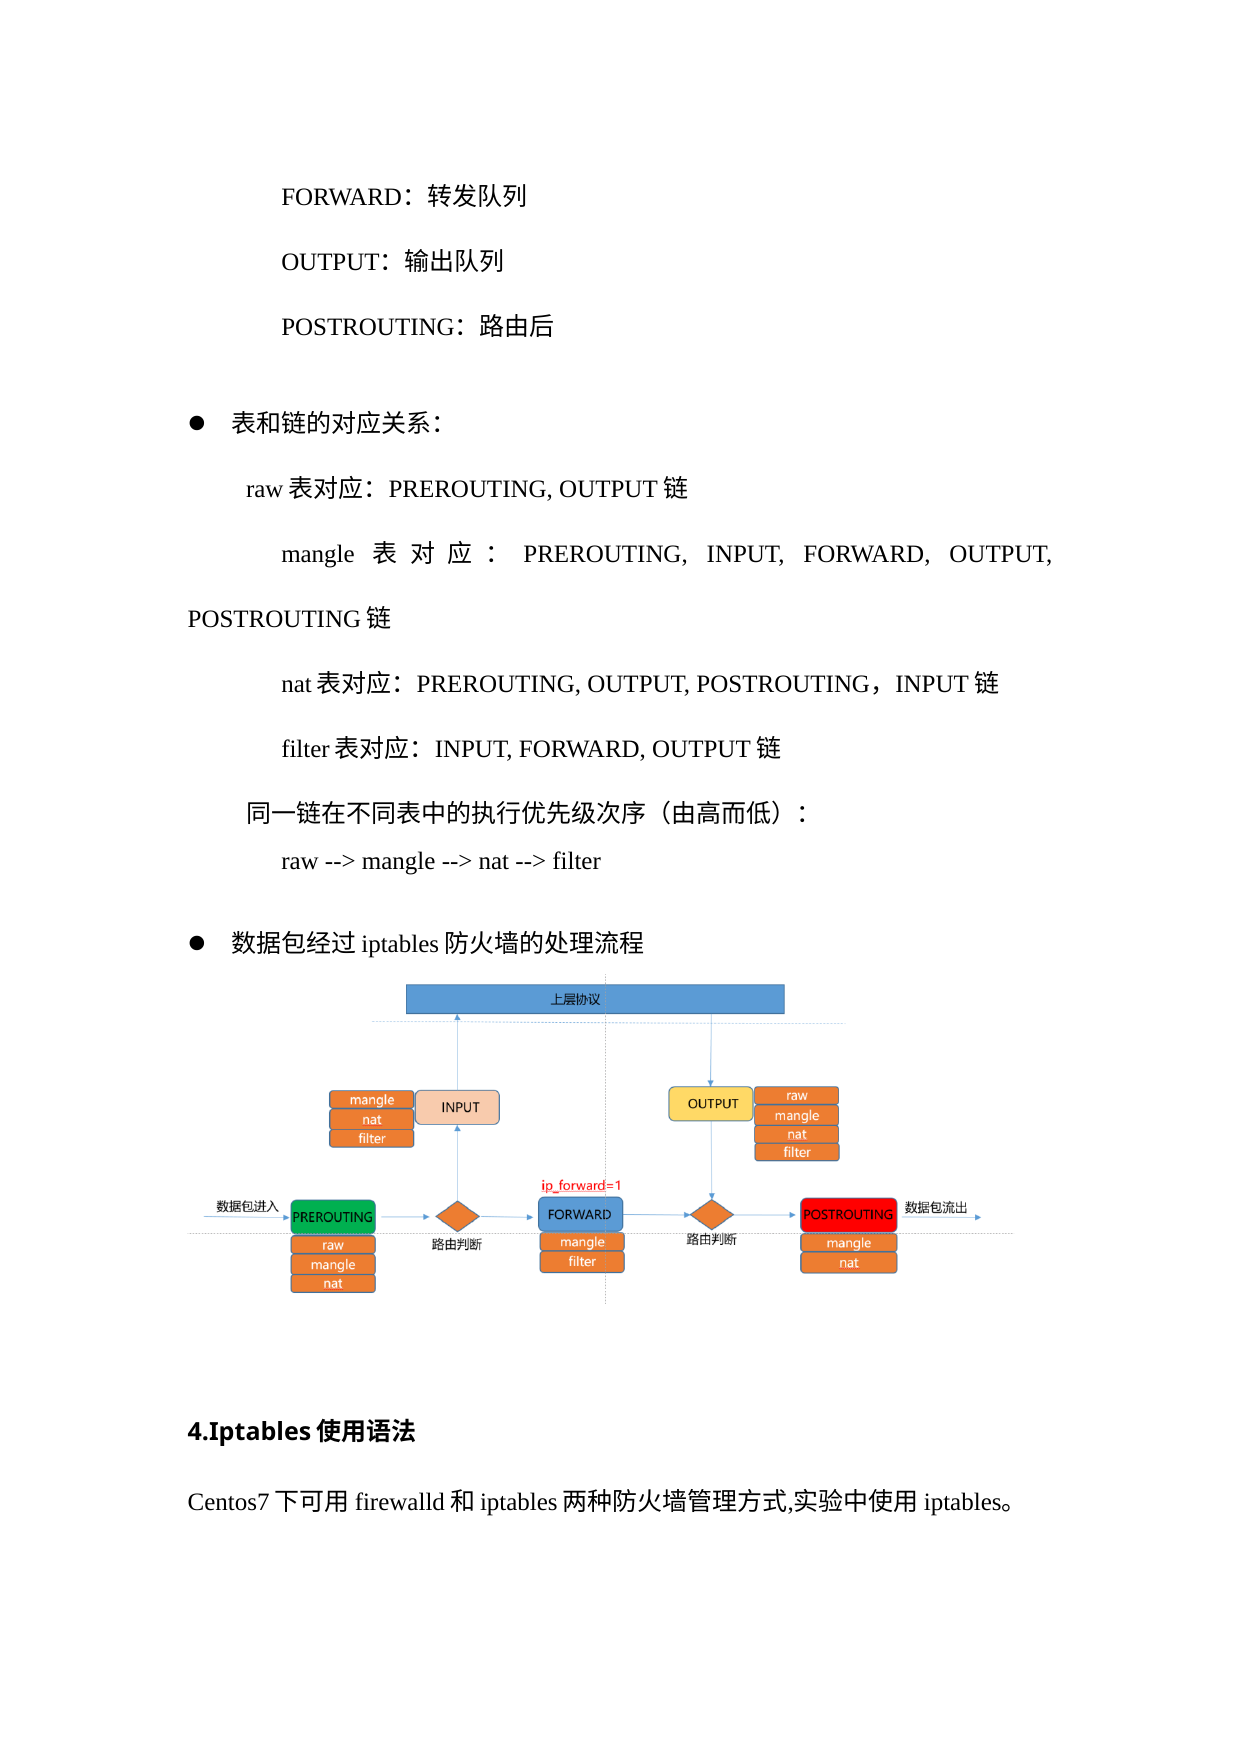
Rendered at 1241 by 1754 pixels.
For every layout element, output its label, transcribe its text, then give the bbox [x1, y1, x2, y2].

text mangle表对应：PREROUTING, INPUT, FORWARD, OUTPUT, POSTROUTING链 [187, 519, 1053, 649]
text nat表对应：PREROUTING, OUTPUT, POSTROUTING，INPUT链 [187, 649, 1053, 714]
text FORWARD：转发队列 [187, 162, 1053, 227]
text raw --> mangle --> nat --> filter [187, 844, 1053, 877]
list 表和链的对应关系： [187, 389, 1053, 454]
text filter表对应：INPUT, FORWARD, OUTPUT链 [187, 714, 1053, 779]
text Centos7下可用firewalld和iptables两种防火墙管理方式,实验中使用iptables。 [187, 1467, 1053, 1532]
text POSTROUTING：路由后 [187, 292, 1053, 357]
picture [187, 974, 1015, 1304]
text 同一链在不同表中的执行优先级次序（由高而低）： [187, 779, 1053, 844]
list 数据包经过iptables防火墙的处理流程 [187, 909, 1053, 974]
subtitle 4.Iptables使用语法 [187, 1397, 1053, 1462]
text OUTPUT：输出队列 [187, 227, 1053, 292]
text raw表对应：PREROUTING, OUTPUT链 [187, 454, 1053, 519]
